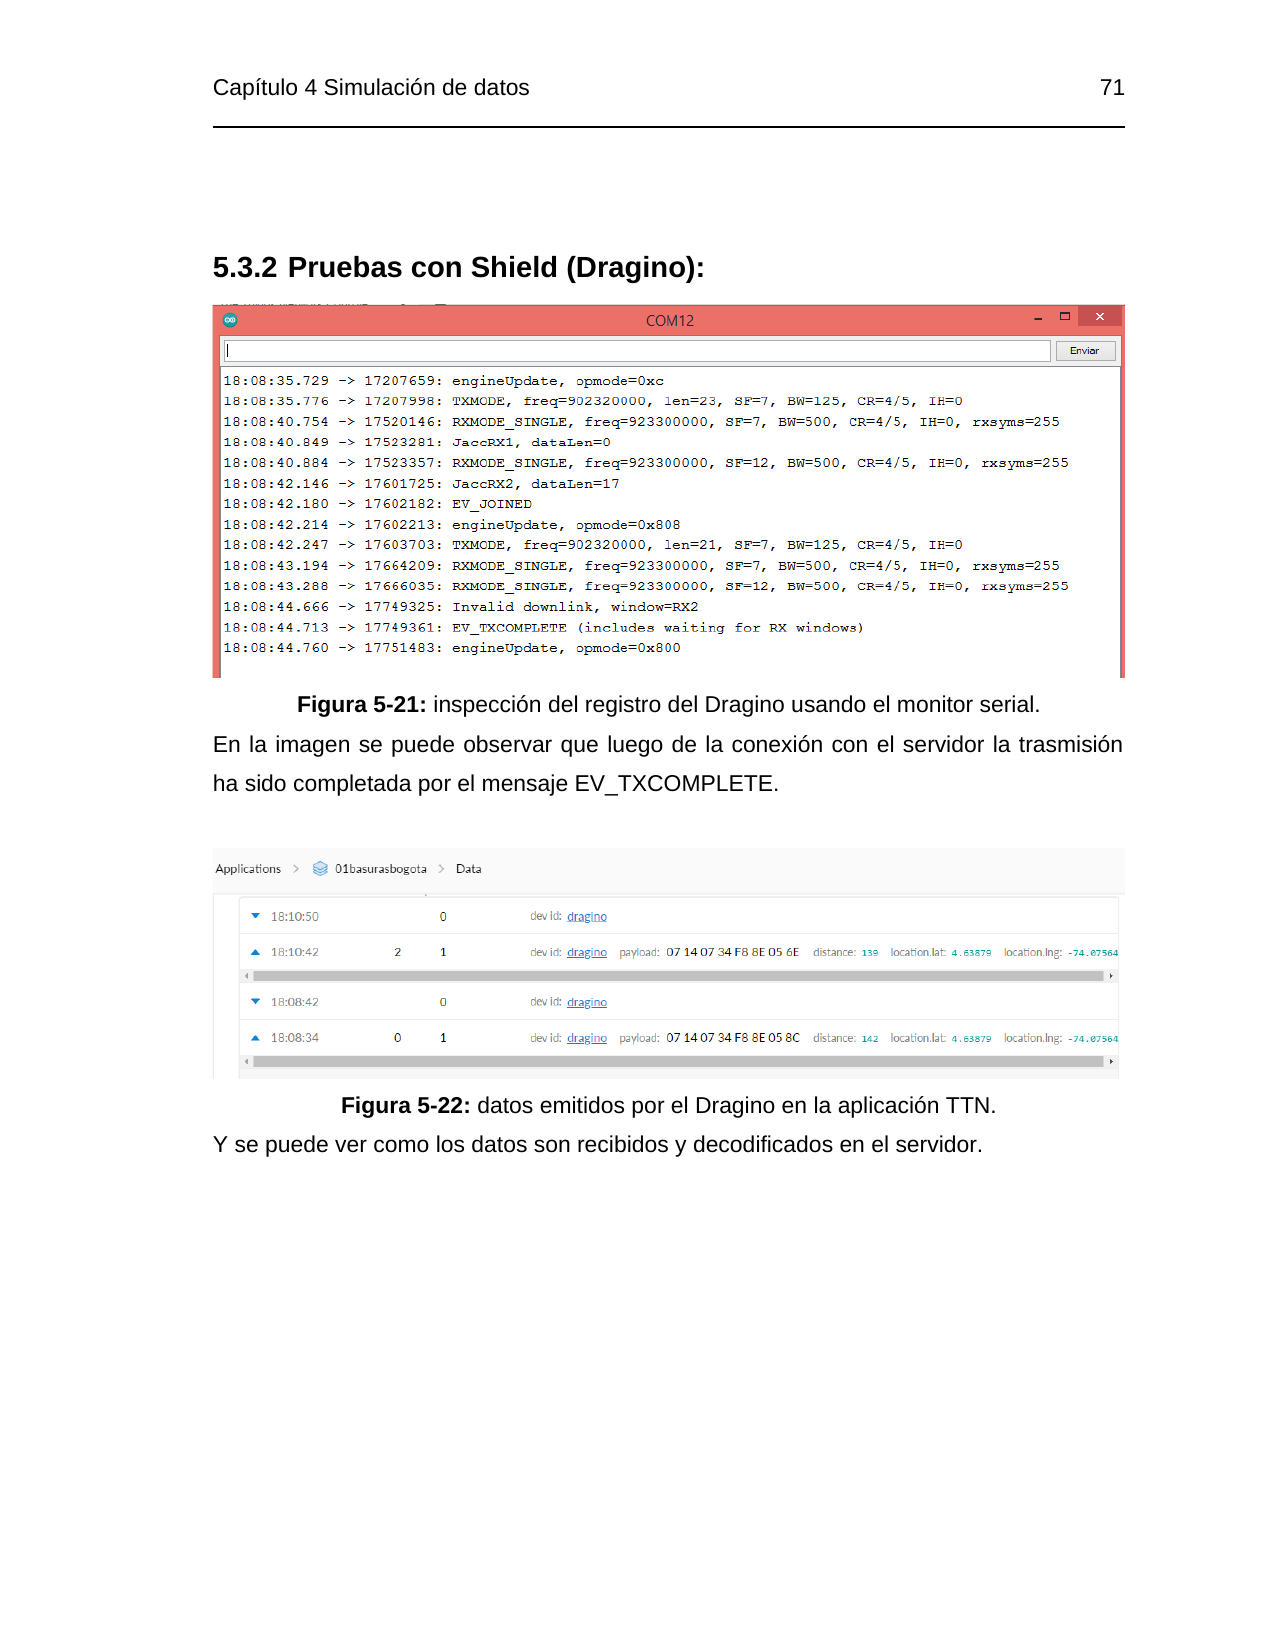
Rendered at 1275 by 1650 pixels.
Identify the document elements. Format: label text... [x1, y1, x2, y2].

list Figura 5-21: inspección del registro del Dragino usando el monitor serial. [213, 691, 1125, 717]
list Y se puede ver como los datos son recibidos y decodificados en el servidor. [213, 1131, 1125, 1157]
picture [212, 848, 1125, 1079]
list Figura 5-22: datos emitidos por el Dragino en la aplicación TTN. [213, 1092, 1125, 1118]
subtitle Pruebas con Shield (Dragino): [213, 250, 1125, 284]
list En la imagen se puede observar que luego de la conexión con el servidor la trasmisión ha sido completada por el mensaje EV_TXCOMPLETE. [213, 731, 1125, 796]
picture [212, 304, 1125, 678]
